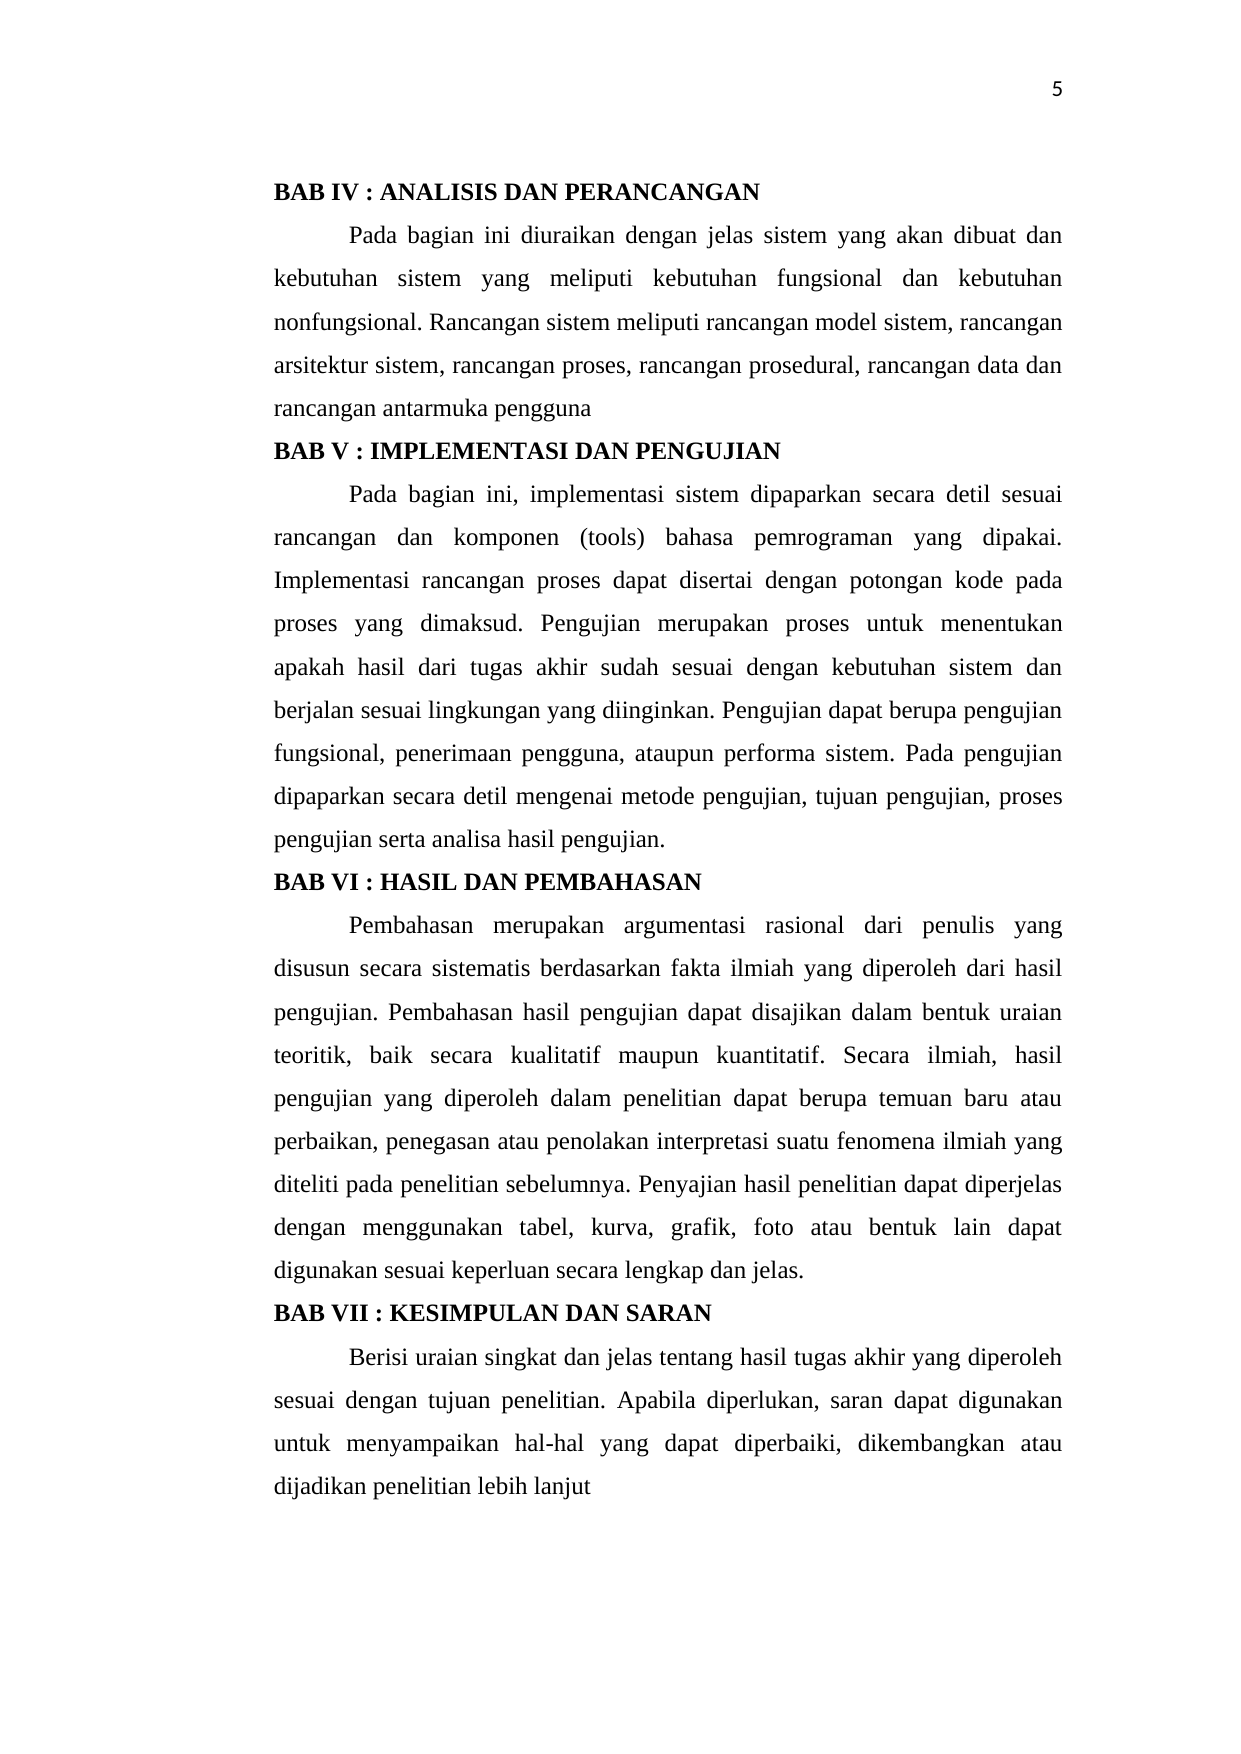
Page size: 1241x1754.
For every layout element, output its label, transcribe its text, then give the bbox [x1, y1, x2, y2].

text BAB VII : KESIMPULAN DAN SARAN [273, 1298, 1063, 1327]
text Pembahasan merupakan argumentasi rasional dari penulis yang disusun secara sistematis berdasarkan fakta ilmiah yang diperoleh dari hasil pengujian. Pembahasan hasil pengujian dapat disajikan dalam bentuk uraian teoritik, baik secara kualitatif maupun kuantitatif. Secara ilmiah, hasil pengujian yang diperoleh dalam penelitian dapat berupa temuan baru atau perbaikan, penegasan atau penolakan interpretasi suatu fenomena ilmiah yang diteliti pada penelitian sebelumnya. Penyajian hasil penelitian dapat diperjelas dengan menggunakan tabel, kurva, grafik, foto atau bentuk lain dapat digunakan sesuai keperluan secara lengkap dan jelas. [273, 910, 1063, 1284]
text BAB V : IMPLEMENTASI DAN PENGUJIAN [273, 436, 1063, 465]
text Pada bagian ini, implementasi sistem dipaparkan secara detil sesuai rancangan dan komponen (tools) bahasa pemrograman yang dipakai. Implementasi rancangan proses dapat disertai dengan potongan kode pada proses yang dimaksud. Pengujian merupakan proses untuk menentukan apakah hasil dari tugas akhir sudah sesuai dengan kebutuhan sistem dan berjalan sesuai lingkungan yang diinginkan. Pengujian dapat berupa pengujian fungsional, penerimaan pengguna, ataupun performa sistem. Pada pengujian dipaparkan secara detil mengenai metode pengujian, tujuan pengujian, proses pengujian serta analisa hasil pengujian. [273, 479, 1063, 853]
text BAB VI : HASIL DAN PEMBAHASAN [273, 867, 1063, 896]
text Pada bagian ini diuraikan dengan jelas sistem yang akan dibuat dan kebutuhan sistem yang meliputi kebutuhan fungsional dan kebutuhan nonfungsional. Rancangan sistem meliputi rancangan model sistem, rancangan arsitektur sistem, rancangan proses, rancangan prosedural, rancangan data dan rancangan antarmuka pengguna [273, 220, 1063, 422]
text Berisi uraian singkat dan jelas tentang hasil tugas akhir yang diperoleh sesuai dengan tujuan penelitian. Apabila diperlukan, saran dapat digunakan untuk menyampaikan hal-hal yang dapat diperbaiki, dikembangkan atau dijadikan penelitian lebih lanjut [273, 1342, 1063, 1500]
text BAB IV : ANALISIS DAN PERANCANGAN [273, 177, 1063, 206]
